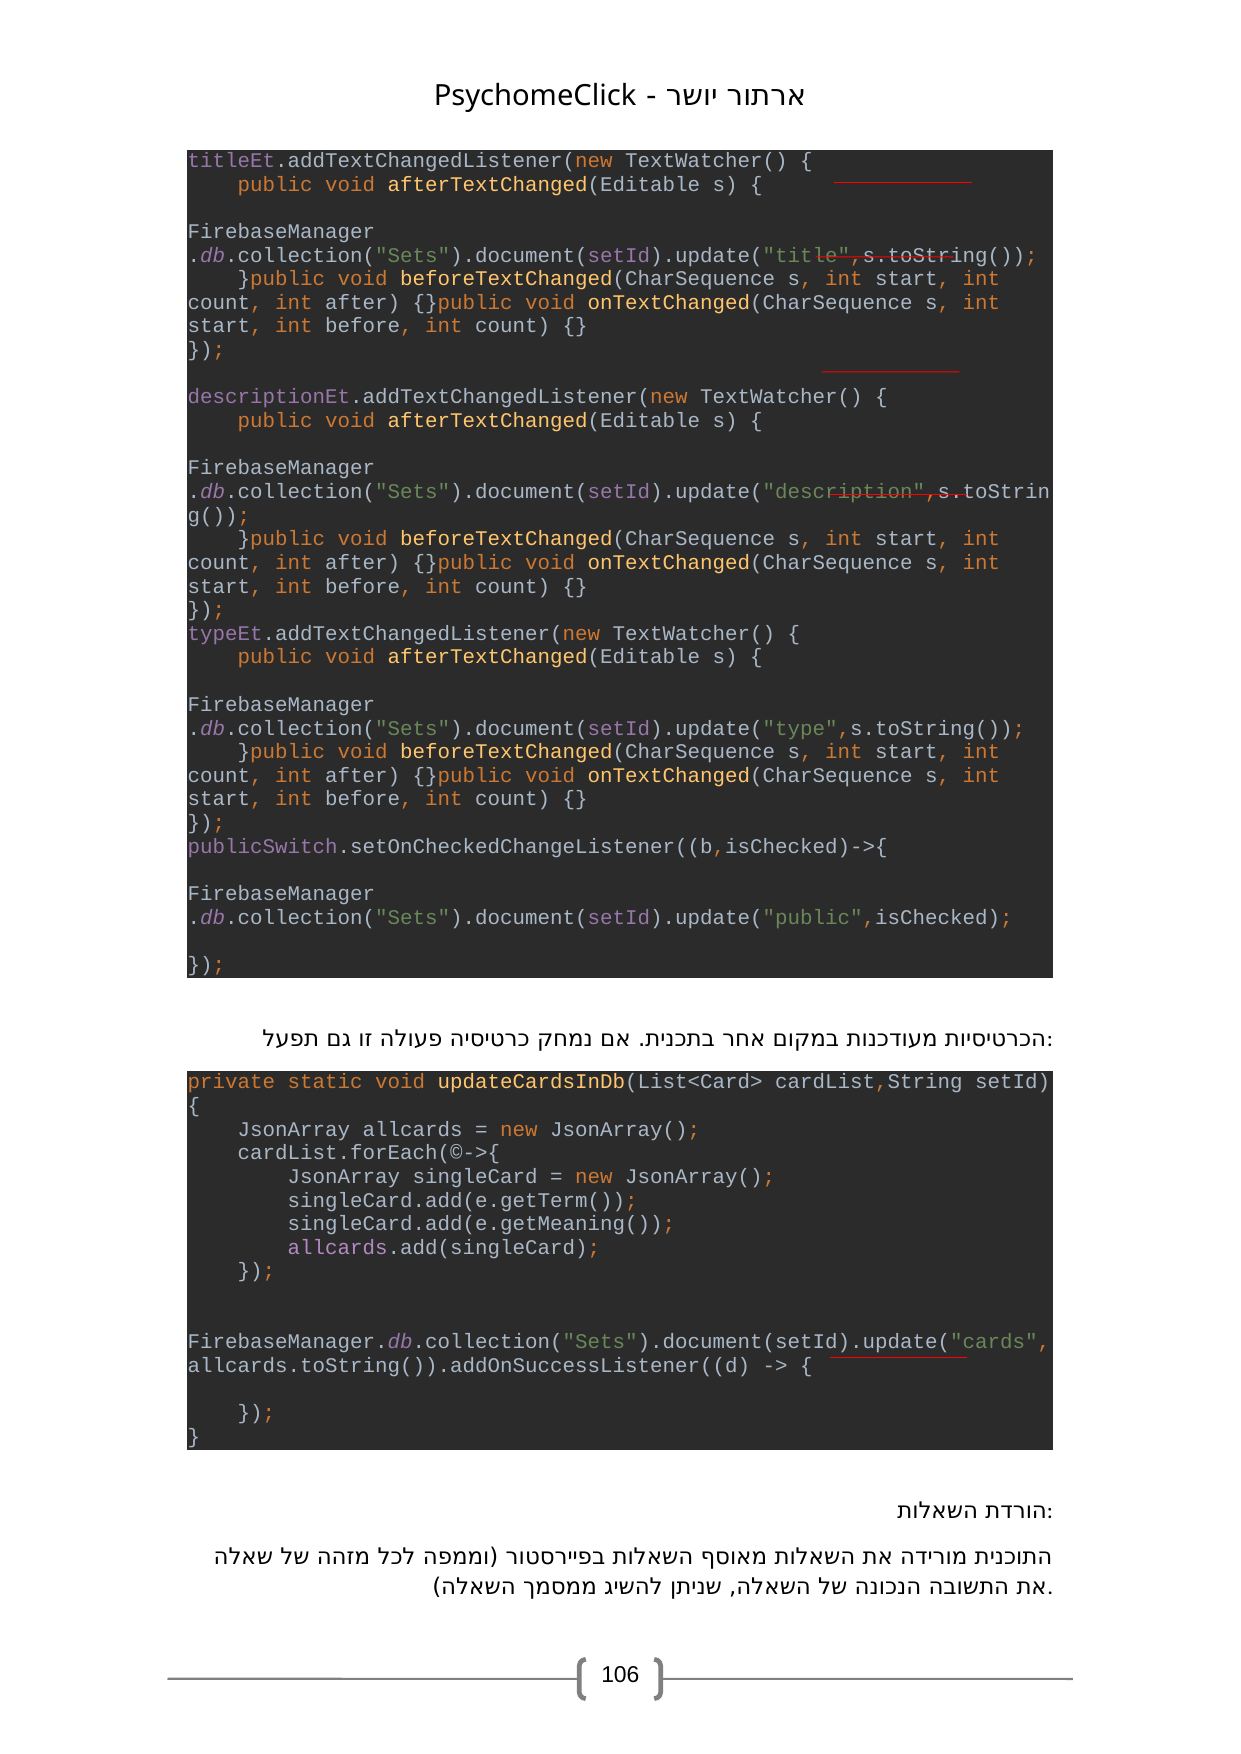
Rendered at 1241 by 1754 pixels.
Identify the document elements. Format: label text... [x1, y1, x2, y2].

text titleEt.addTextChangedListener(new TextWatcher() { public void afterTextChanged(Editable s) { FirebaseManager.db.collection("Sets").document(setId).update("title",s.toString()); }public void beforeTextChanged(CharSequence s, int start, int count, int after) {}public void onTextChanged(CharSequence s, int start, int before, int count) {} }); descriptionEt.addTextChangedListener(new TextWatcher() { public void afterTextChanged(Editable s) { FirebaseManager.db.collection("Sets").document(setId).update("description",s.toString()); }public void beforeTextChanged(CharSequence s, int start, int count, int after) {}public void onTextChanged(CharSequence s, int start, int before, int count) {} }); typeEt.addTextChangedListener(new TextWatcher() { public void afterTextChanged(Editable s) { FirebaseManager.db.collection("Sets").document(setId).update("type",s.toString()); }public void beforeTextChanged(CharSequence s, int start, int count, int after) {}public void onTextChanged(CharSequence s, int start, int before, int count) {} }); publicSwitch.setOnCheckedChangeListener((b,isChecked)->{ FirebaseManager.db.collection("Sets").document(setId).update("public",isChecked); }); [187, 150, 1053, 978]
text הורדת השאלות: [187, 1497, 1053, 1524]
text הכרטיסיות מעודכנות במקום אחר בתכנית. אם נמחק כרטיסיה פעולה זו גם תפעל: [187, 1024, 1053, 1052]
text private static void updateCardsInDb(List<Card> cardList,String setId){ JsonArray allcards = new JsonArray(); cardList.forEach(©->{ JsonArray singleCard = new JsonArray(); singleCard.add(e.getTerm()); singleCard.add(e.getMeaning()); allcards.add(singleCard); }); FirebaseManager.db.collection("Sets").document(setId).update("cards", allcards.toString()).addOnSuccessListener((d) -> { }); } [187, 1071, 1053, 1450]
text התוכנית מורידה את השאלות מאוסף השאלות בפיירסטור (וממפה לכל מזהה של שאלה את התשובה הנכונה של השאלה, שניתן להשיג ממסמך השאלה). [187, 1543, 1053, 1600]
